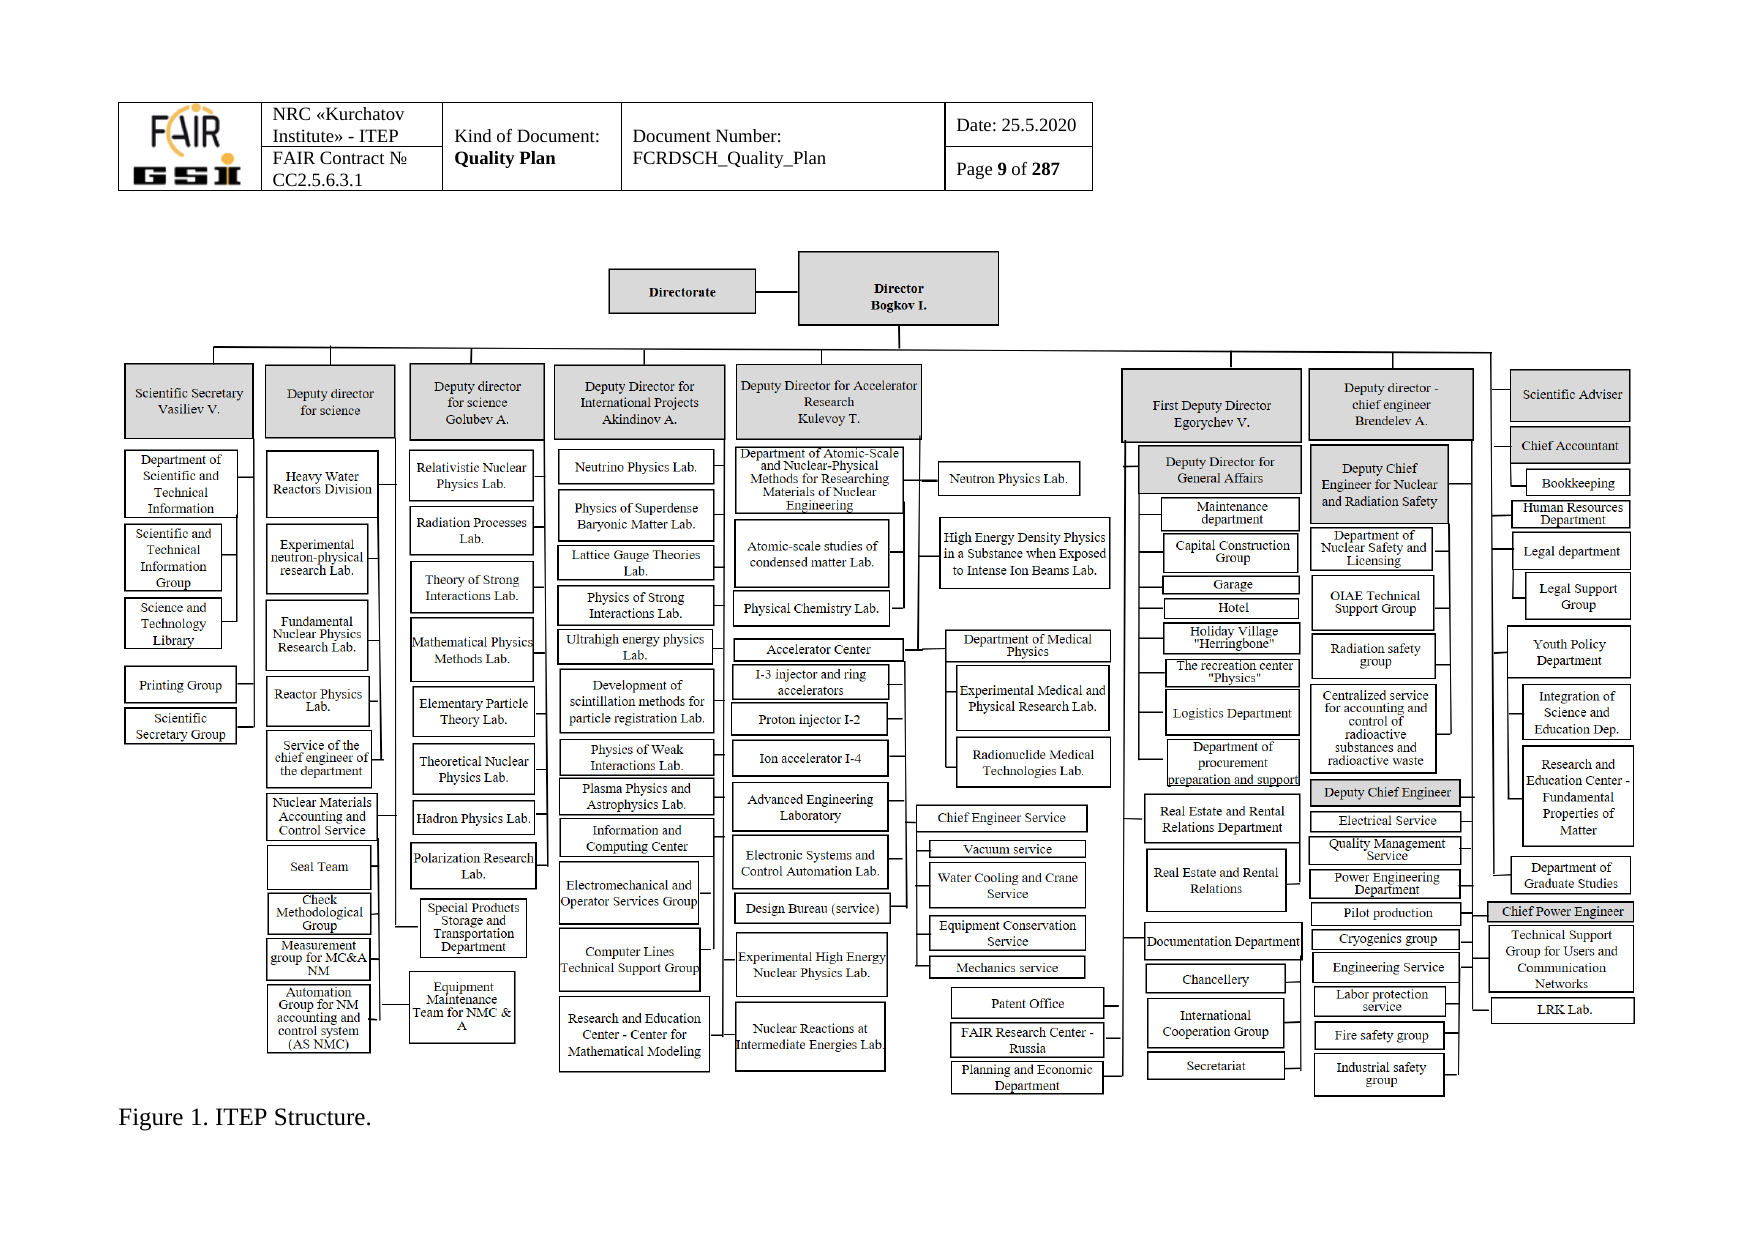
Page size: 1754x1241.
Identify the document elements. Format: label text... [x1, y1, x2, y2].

picture [118, 247, 1636, 1100]
text Figure 1. ITEP Structure. [118, 1102, 1636, 1130]
